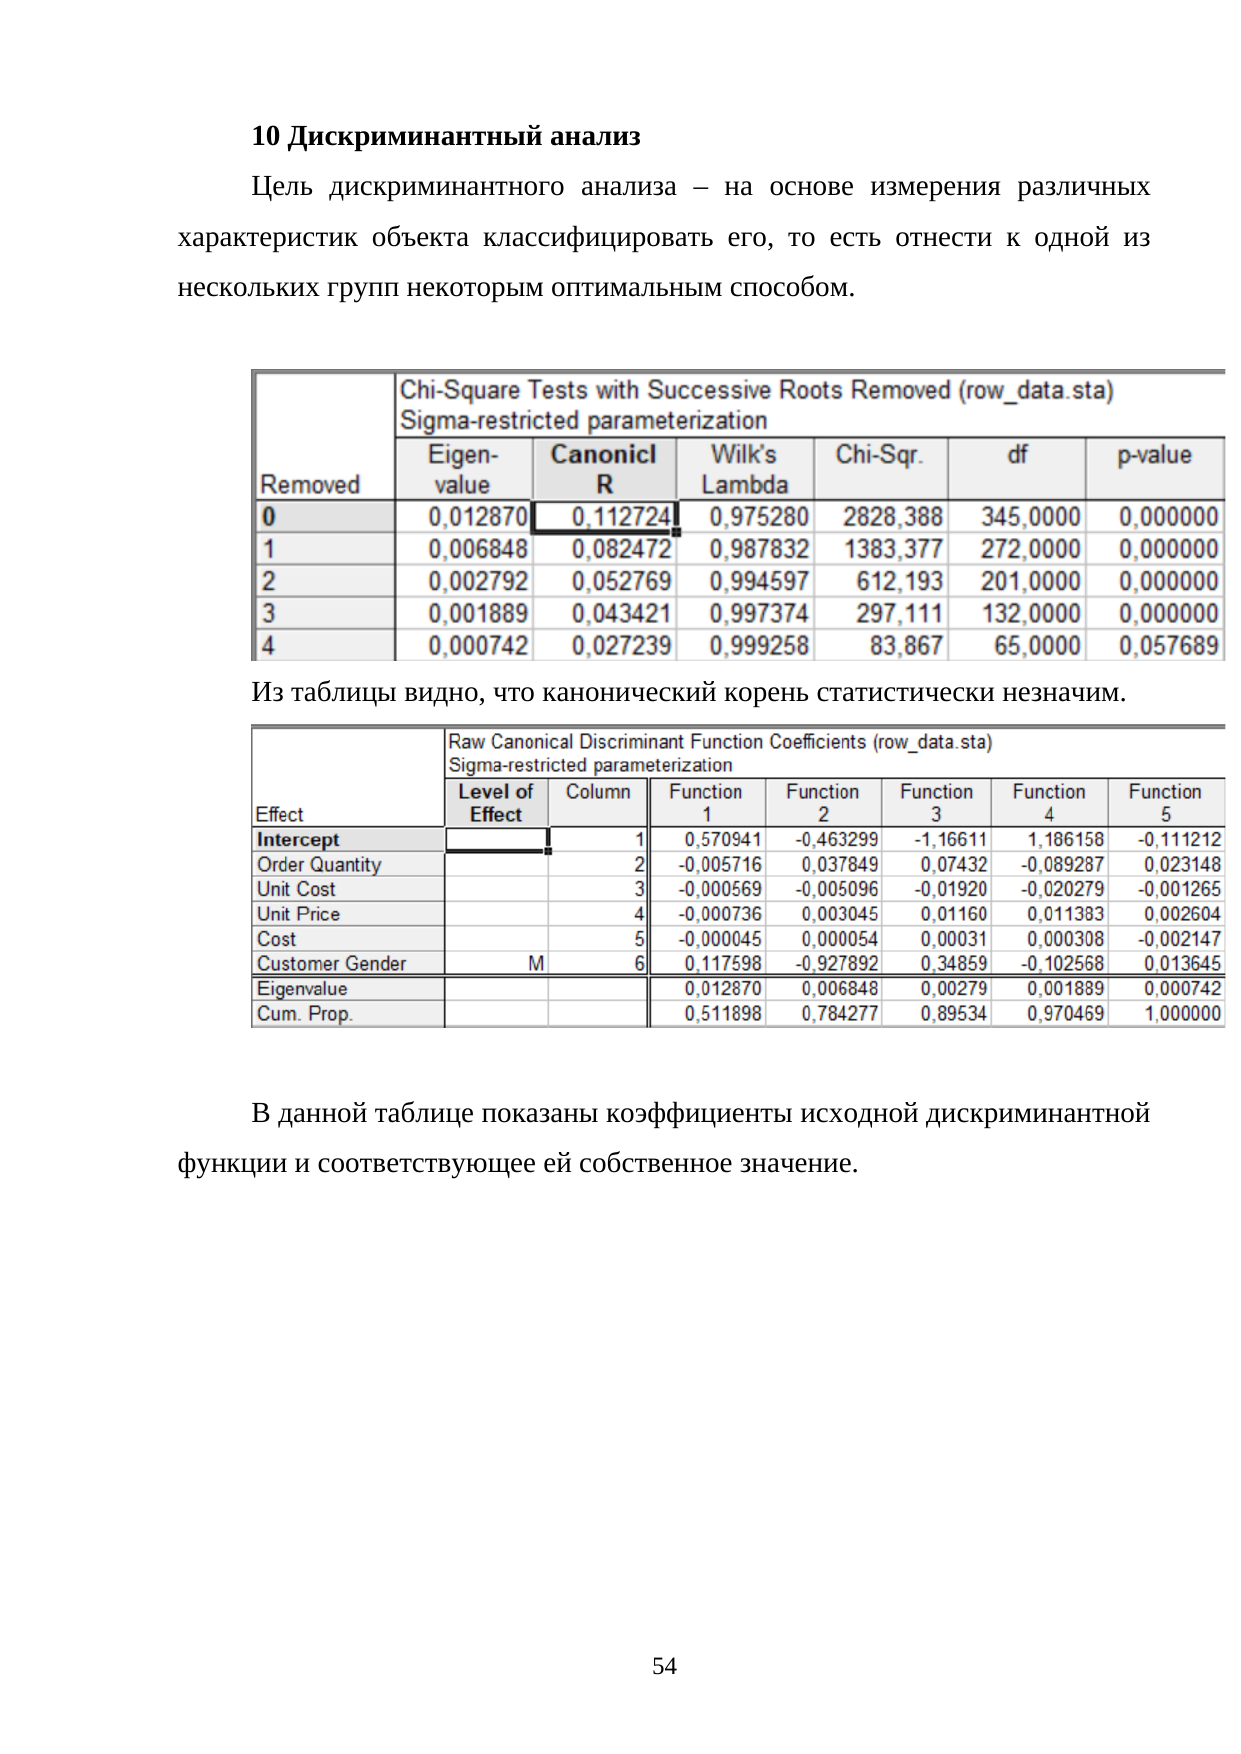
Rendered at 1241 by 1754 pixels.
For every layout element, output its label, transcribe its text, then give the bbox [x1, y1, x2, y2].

text В данной таблице показаны коэффициенты исходной дискриминантной функции и соответствующее ей собственное значение. [177, 1095, 1152, 1179]
picture [251, 724, 1226, 1028]
text 10 Дискриминантный анализ [177, 118, 1152, 152]
picture [251, 369, 1226, 661]
text Цель дискриминантного анализа – на основе измерения различных характеристик объекта классифицировать его, то есть отнести к одной из нескольких групп некоторым оптимальным способом. [177, 168, 1152, 303]
text Из таблицы видно, что канонический корень статистически незначим. [177, 674, 1152, 708]
